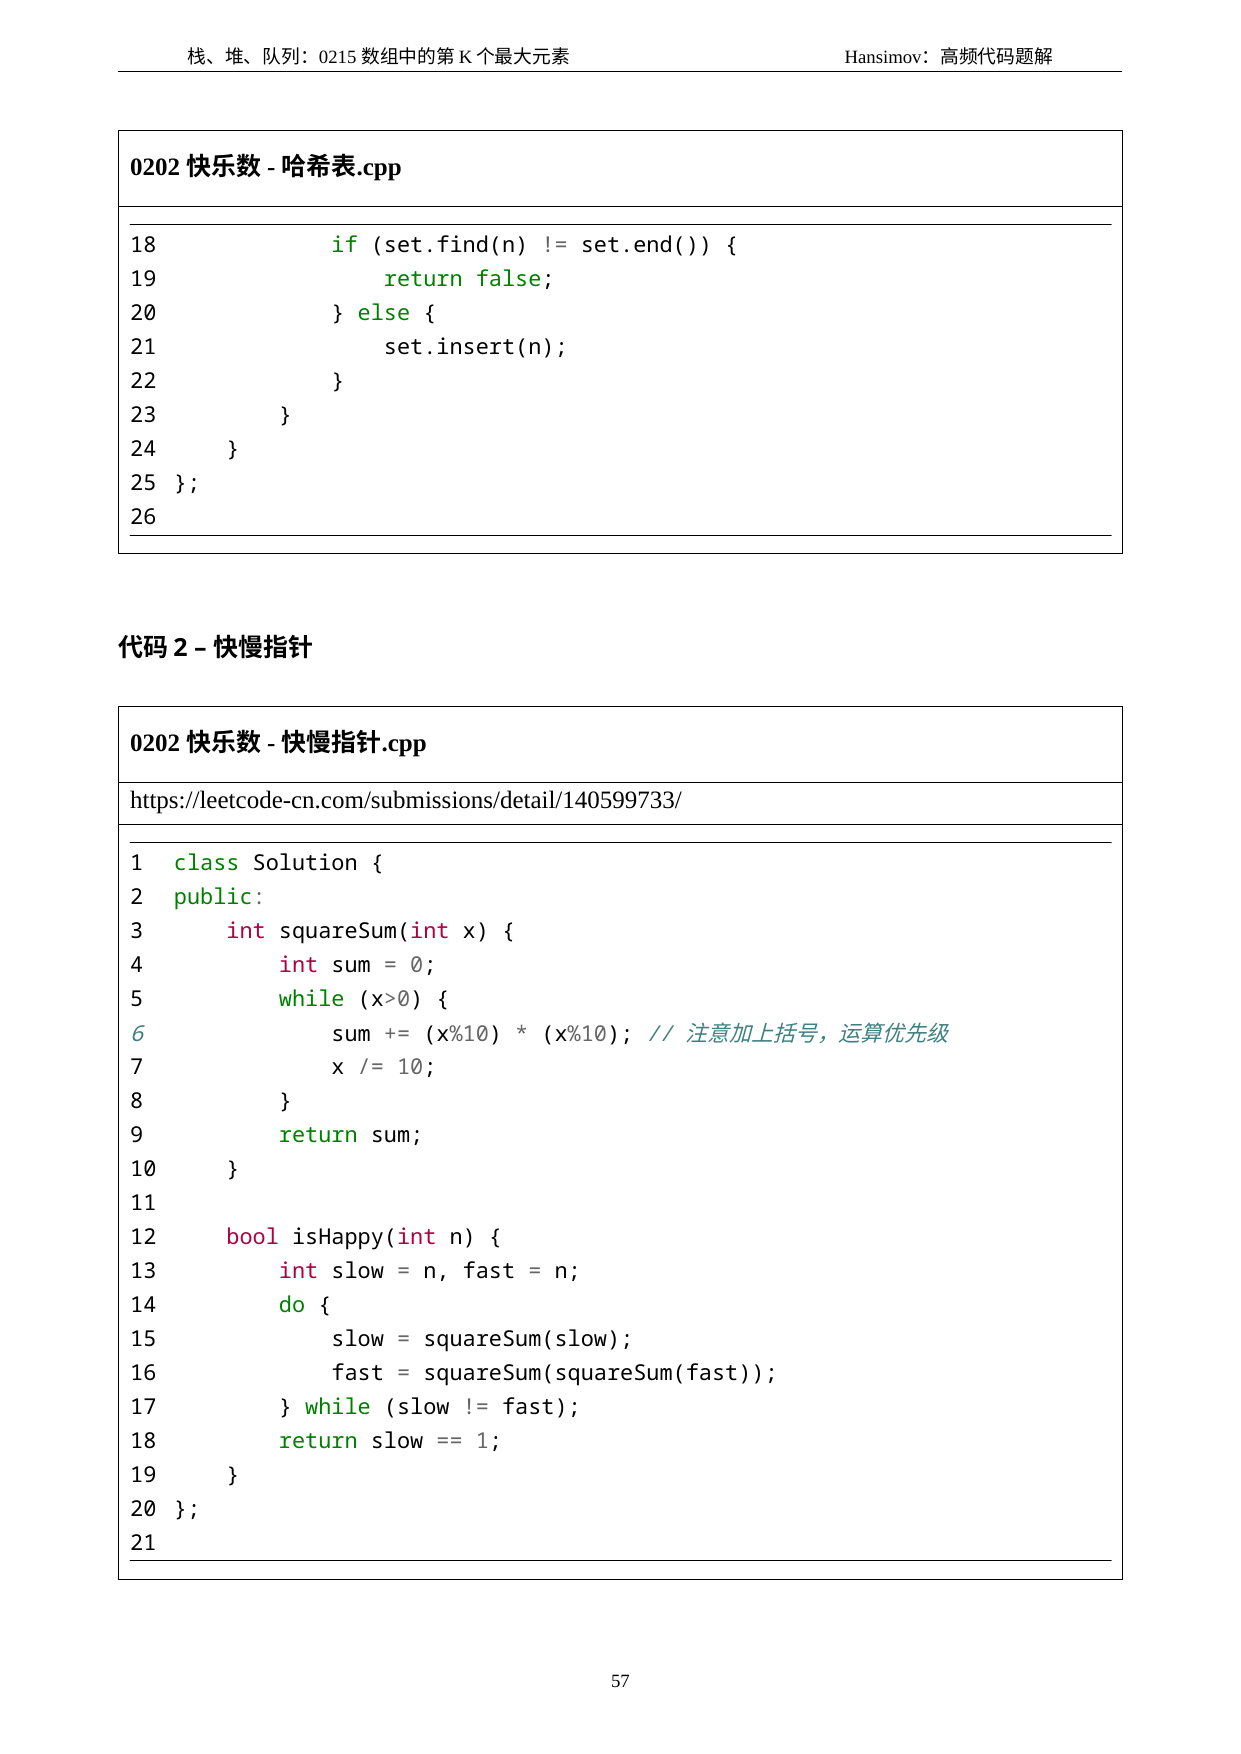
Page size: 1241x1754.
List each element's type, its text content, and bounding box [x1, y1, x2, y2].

table_cell class Solution { public: int squareSum(int x) { int sum = 0; while (x>0) { sum += (x%10) * (x%10); // 注意加上括号，运算优先级 x /= 10; } return sum; } bool isHappy(int n) { int slow = n, fast = n; do { slow = squareSum(slow); fast = squareSum(squareSum(fast)); } while (slow != fast); return slow == 1; } }; [119, 825, 1122, 1578]
table_header 0202 快乐数 - 哈希表.cpp [119, 131, 1122, 206]
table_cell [119, 207, 1122, 553]
subtitle 代码2 – 快慢指针 [118, 612, 1097, 680]
table_header 0202 快乐数 - 快慢指针.cpp [119, 707, 1122, 782]
table_cell https://leetcode-cn.com/submissions/detail/140599733/ [119, 783, 1122, 824]
